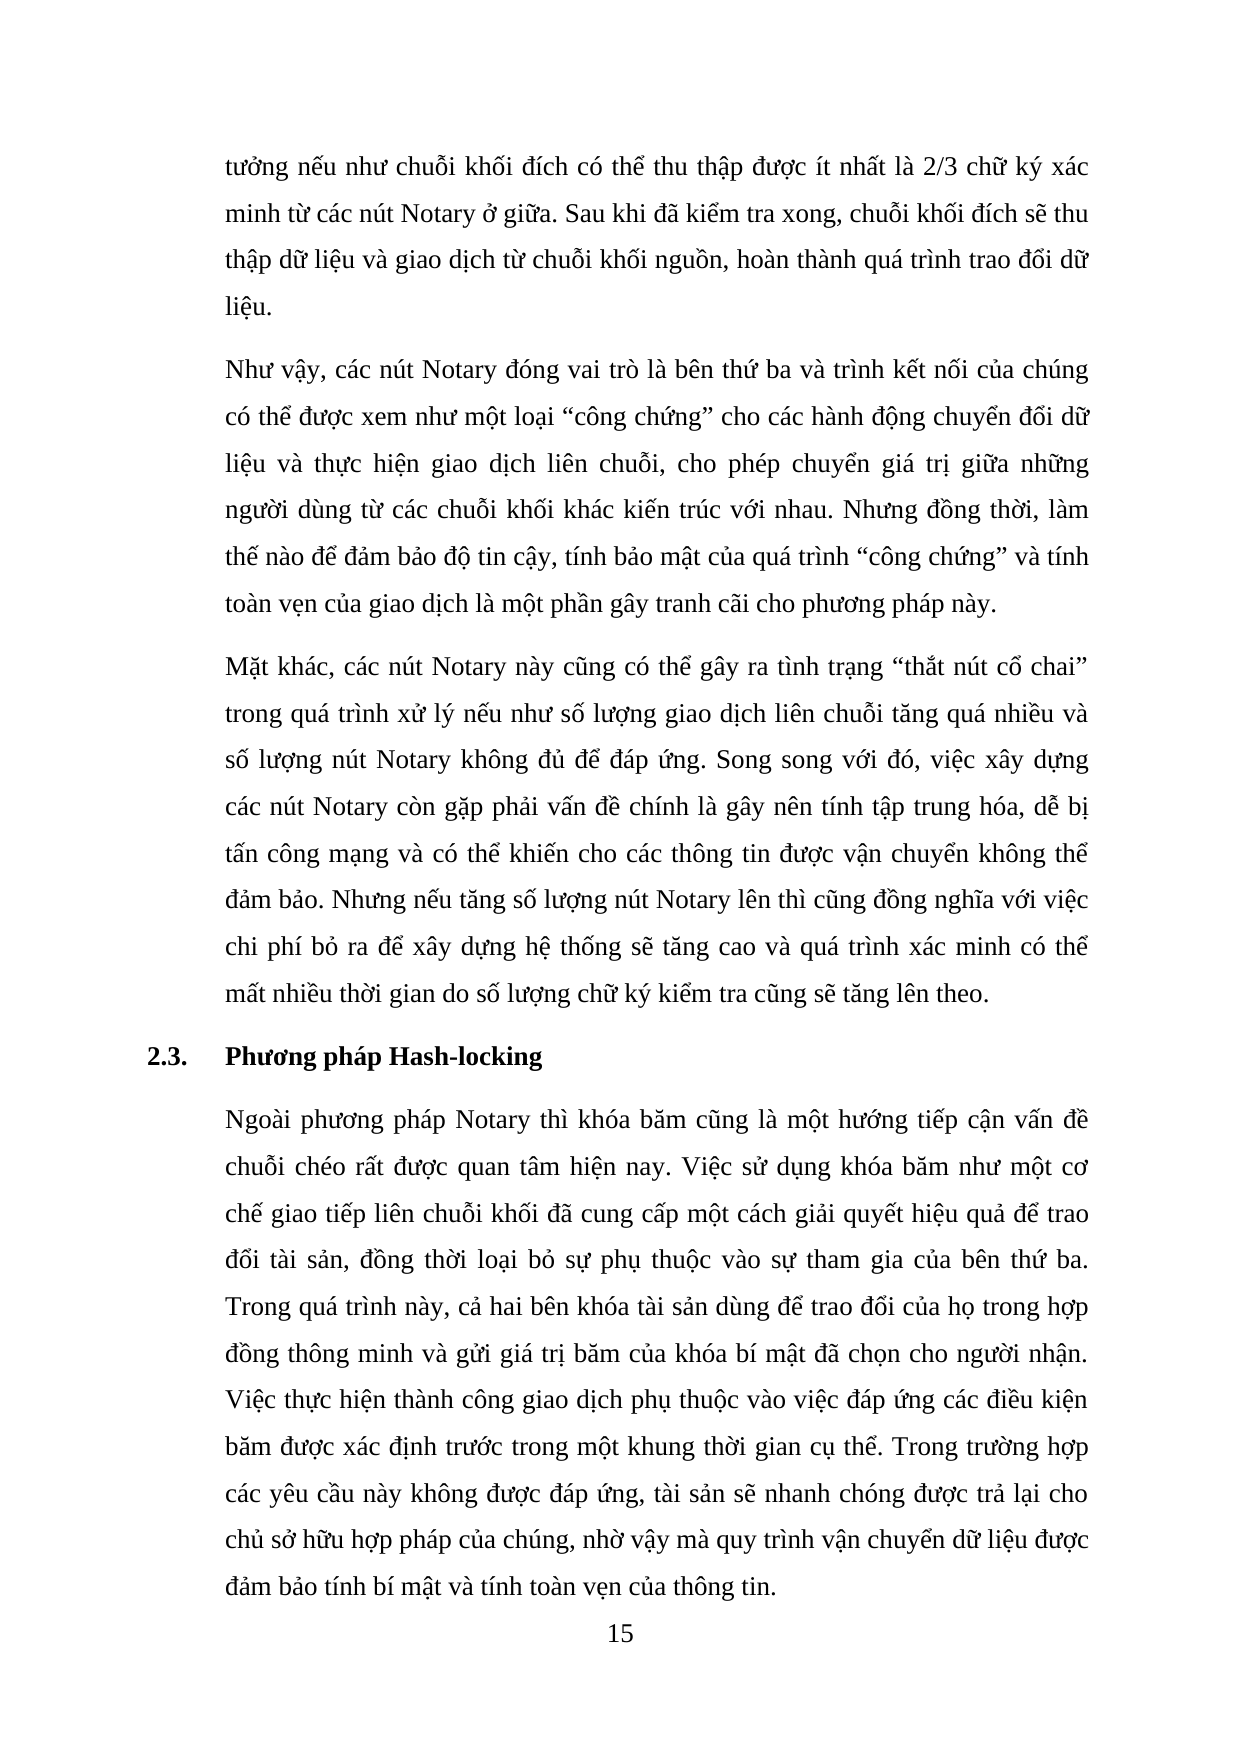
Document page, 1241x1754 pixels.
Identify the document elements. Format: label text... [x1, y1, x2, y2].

text Như vậy, các nút Notary đóng vai trò là bên thứ ba và trình kết nối của chúng có thể được xem như một loại “công chứng” cho các hành động chuyển đổi dữ liệu và thực hiện giao dịch liên chuỗi, cho phép chuyển giá trị giữa những người dùng từ các chuỗi khối khác kiến trúc với nhau. Nhưng đồng thời, làm thế nào để đảm bảo độ tin cậy, tính bảo mật của quá trình “công chứng” và tính toàn vẹn của giao dịch là một phần gây tranh cãi cho phương pháp này. [225, 353, 1090, 618]
text Ngoài phương pháp Notary thì khóa băm cũng là một hướng tiếp cận vấn đề chuỗi chéo rất được quan tâm hiện nay. Việc sử dụng khóa băm như một cơ chế giao tiếp liên chuỗi khối đã cung cấp một cách giải quyết hiệu quả để trao đổi tài sản, đồng thời loại bỏ sự phụ thuộc vào sự tham gia của bên thứ ba. Trong quá trình này, cả hai bên khóa tài sản dùng để trao đổi của họ trong hợp đồng thông minh và gửi giá trị băm của khóa bí mật đã chọn cho người nhận. Việc thực hiện thành công giao dịch phụ thuộc vào việc đáp ứng các điều kiện băm được xác định trước trong một khung thời gian cụ thể. Trong trường hợp các yêu cầu này không được đáp ứng, tài sản sẽ nhanh chóng được trả lại cho chủ sở hữu hợp pháp của chúng, nhờ vậy mà quy trình vận chuyển dữ liệu được đảm bảo tính bí mật và tính toàn vẹn của thông tin. [225, 1103, 1090, 1601]
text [225, 150, 1090, 321]
list Phương pháp Hash-locking [187, 1040, 1090, 1071]
text Mặt khác, các nút Notary này cũng có thể gây ra tình trạng “thắt nút cổ chai” trong quá trình xử lý nếu như số lượng giao dịch liên chuỗi tăng quá nhiều và số lượng nút Notary không đủ để đáp ứng. Song song với đó, việc xây dựng các nút Notary còn gặp phải vấn đề chính là gây nên tính tập trung hóa, dễ bị tấn công mạng và có thể khiến cho các thông tin được vận chuyển không thể đảm bảo. Nhưng nếu tăng số lượng nút Notary lên thì cũng đồng nghĩa với việc chi phí bỏ ra để xây dựng hệ thống sẽ tăng cao và quá trình xác minh có thể mất nhiều thời gian do số lượng chữ ký kiểm tra cũng sẽ tăng lên theo. [225, 650, 1090, 1008]
